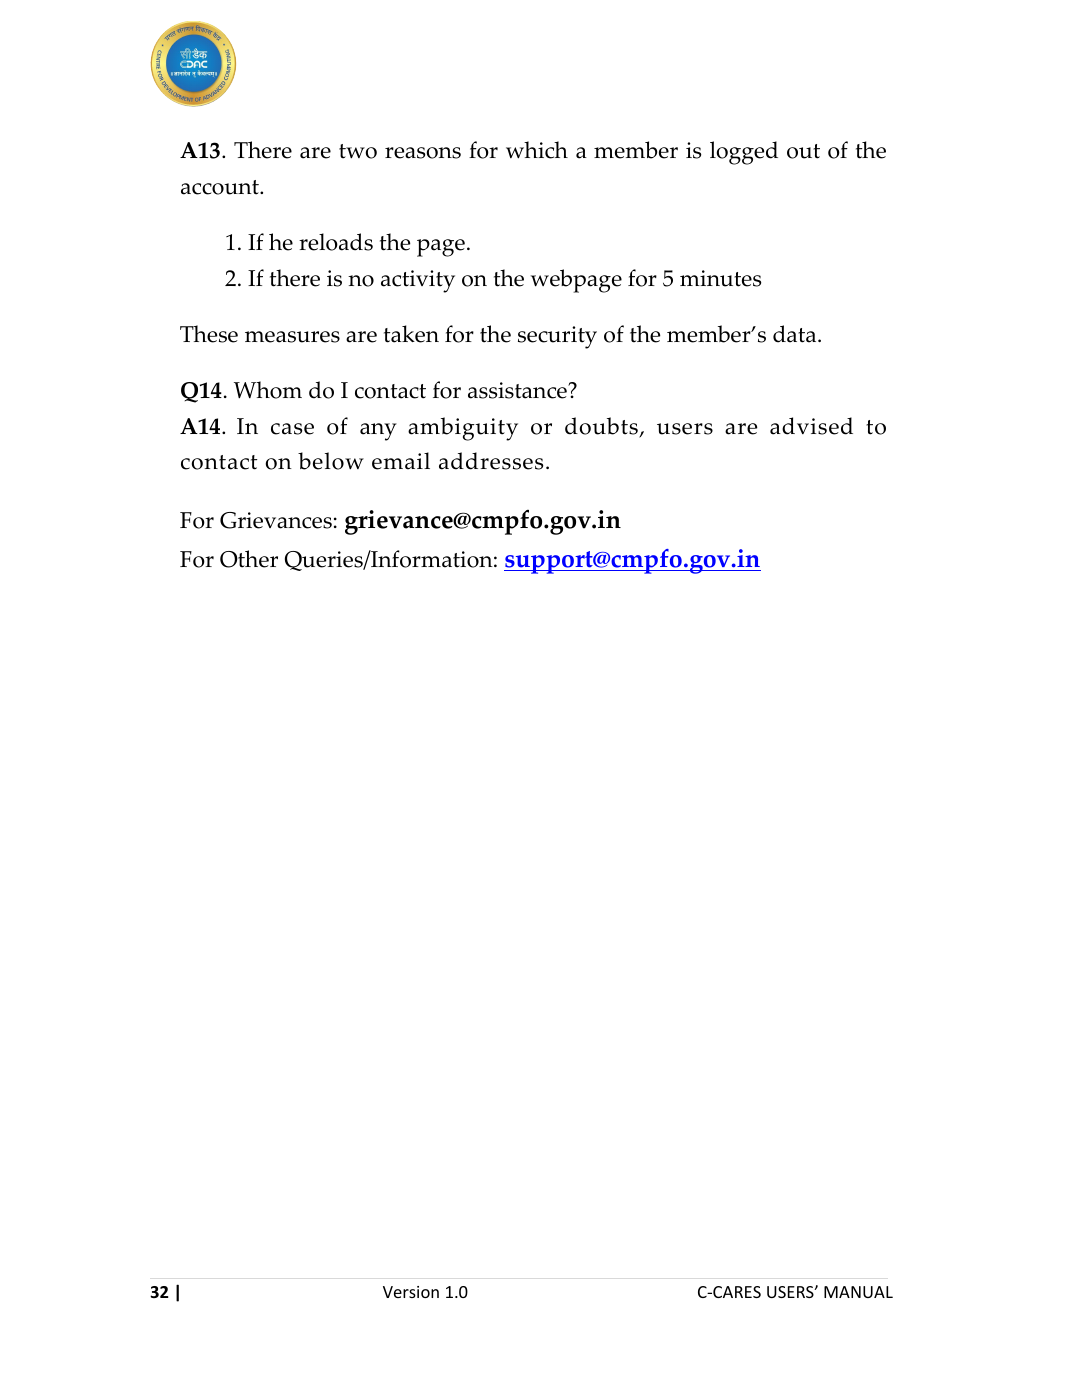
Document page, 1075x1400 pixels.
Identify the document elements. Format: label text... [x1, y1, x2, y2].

list For Other Queries/Information: support@cmpfo.gov.in [179, 541, 888, 574]
list For Grievances: grievance@cmpfo.gov.in [179, 502, 888, 536]
text A14. In case of any ambiguity or doubts, users are advised to contact on below email addresses. [180, 410, 888, 476]
text A13. There are two reasons for which a member is logged out of the account. [180, 134, 888, 201]
picture [150, 21, 238, 109]
text These measures are taken for the security of the member’s data. [179, 318, 888, 349]
text Q14. Whom do I contact for assistance? [180, 374, 888, 405]
text 1. If he reloads the page. [180, 226, 888, 257]
text 2. If there is no activity on the webpage for 5 minutes [180, 262, 888, 293]
